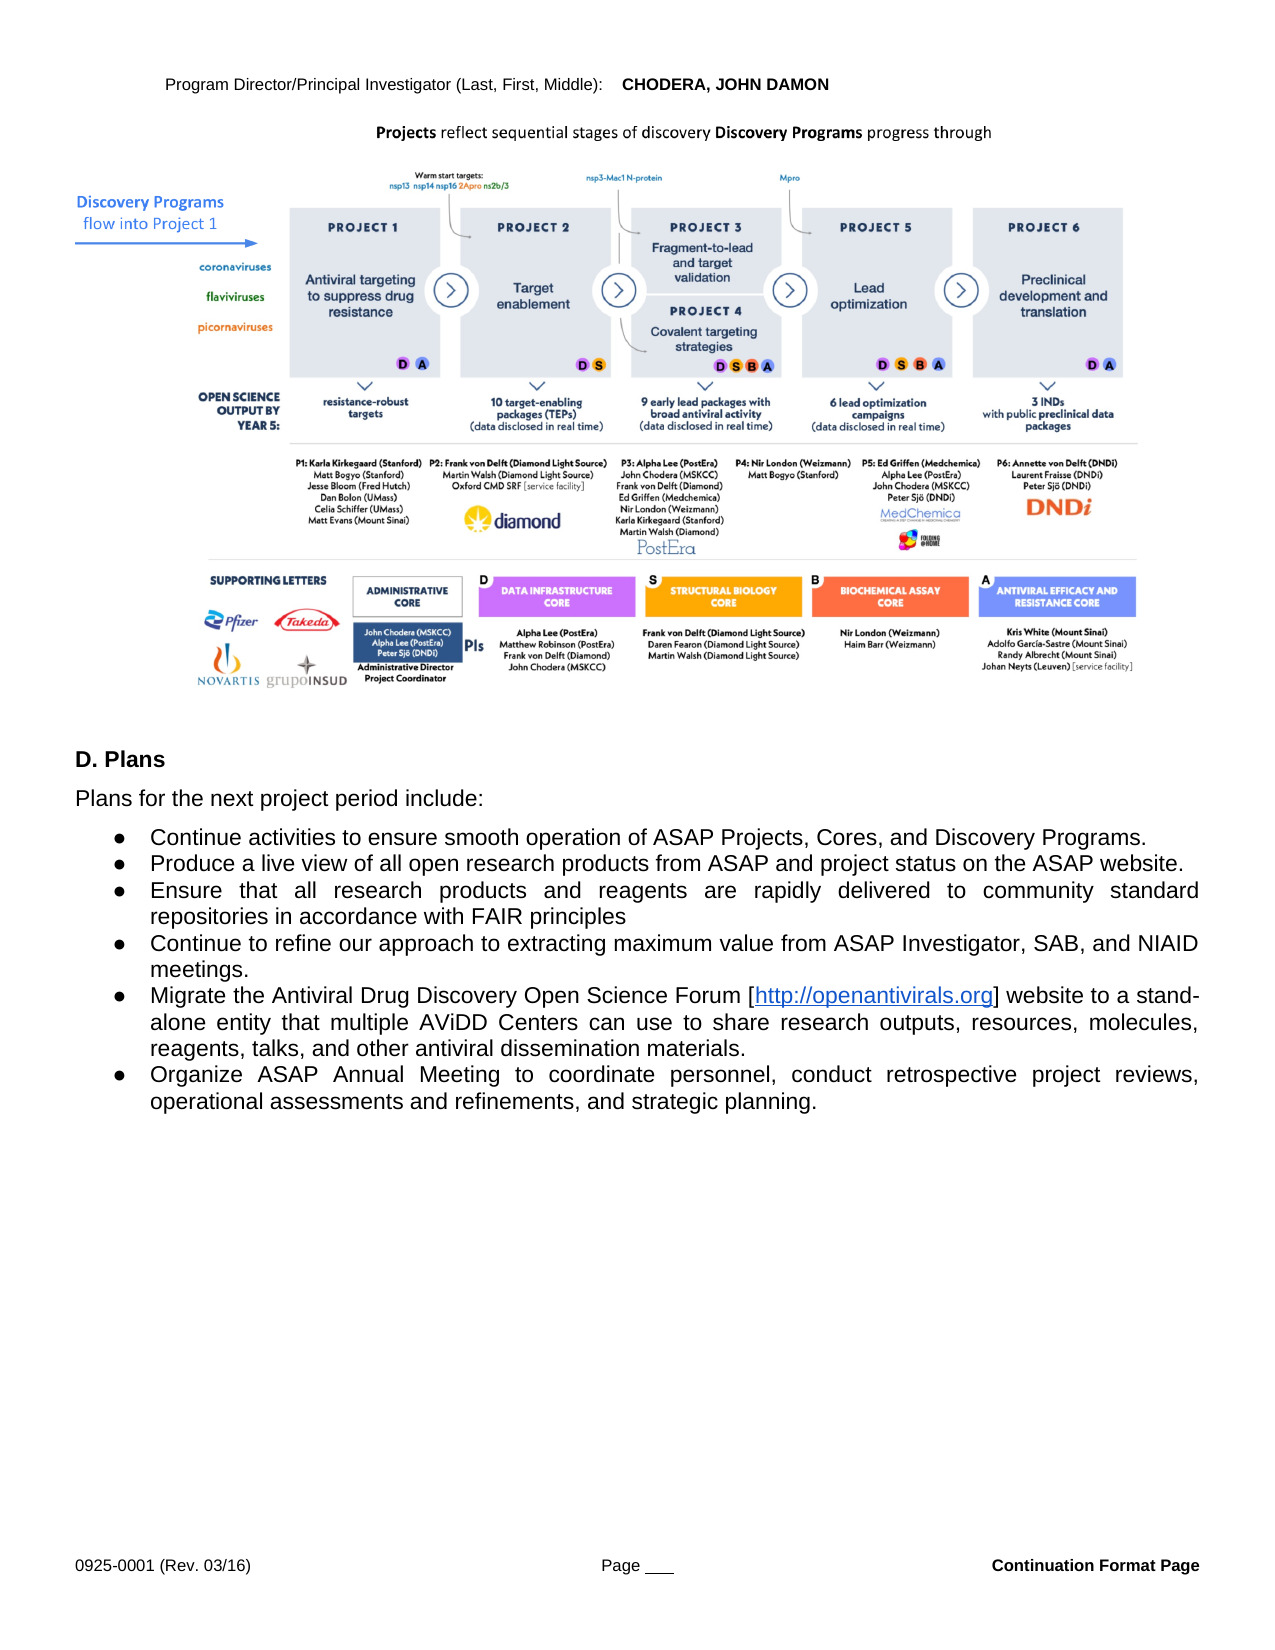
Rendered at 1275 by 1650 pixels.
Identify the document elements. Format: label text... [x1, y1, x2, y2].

list Organize ASAP Annual Meeting to coordinate personnel, conduct retrospective project reviews, operational assessments and refinements, and strategic planning. [112, 1061, 1200, 1114]
list Ensure that all research products and reagents are rapidly delivered to community standard repositories in accordance with FAIR principles [112, 877, 1200, 929]
picture [75, 126, 1200, 695]
subtitle D. Plans [75, 746, 1200, 773]
list Continue to refine our approach to extracting maximum value from ASAP Investigator, SAB, and NIAID meetings. [112, 929, 1200, 982]
list Continue activities to ensure smooth operation of ASAP Projects, Cores, and Discovery Programs. [112, 824, 1200, 850]
list Migrate the Antiviral Drug Discovery Open Science Forum [http://openantivirals.org] website to a stand-alone entity that multiple AViDD Centers can use to share research outputs, resources, molecules, reagents, talks, and other antiviral dissemination materials. [112, 982, 1200, 1061]
list Produce a live view of all open research products from ASAP and project status on the ASAP website. [112, 850, 1200, 877]
text Plans for the next project period include: [75, 785, 1200, 812]
